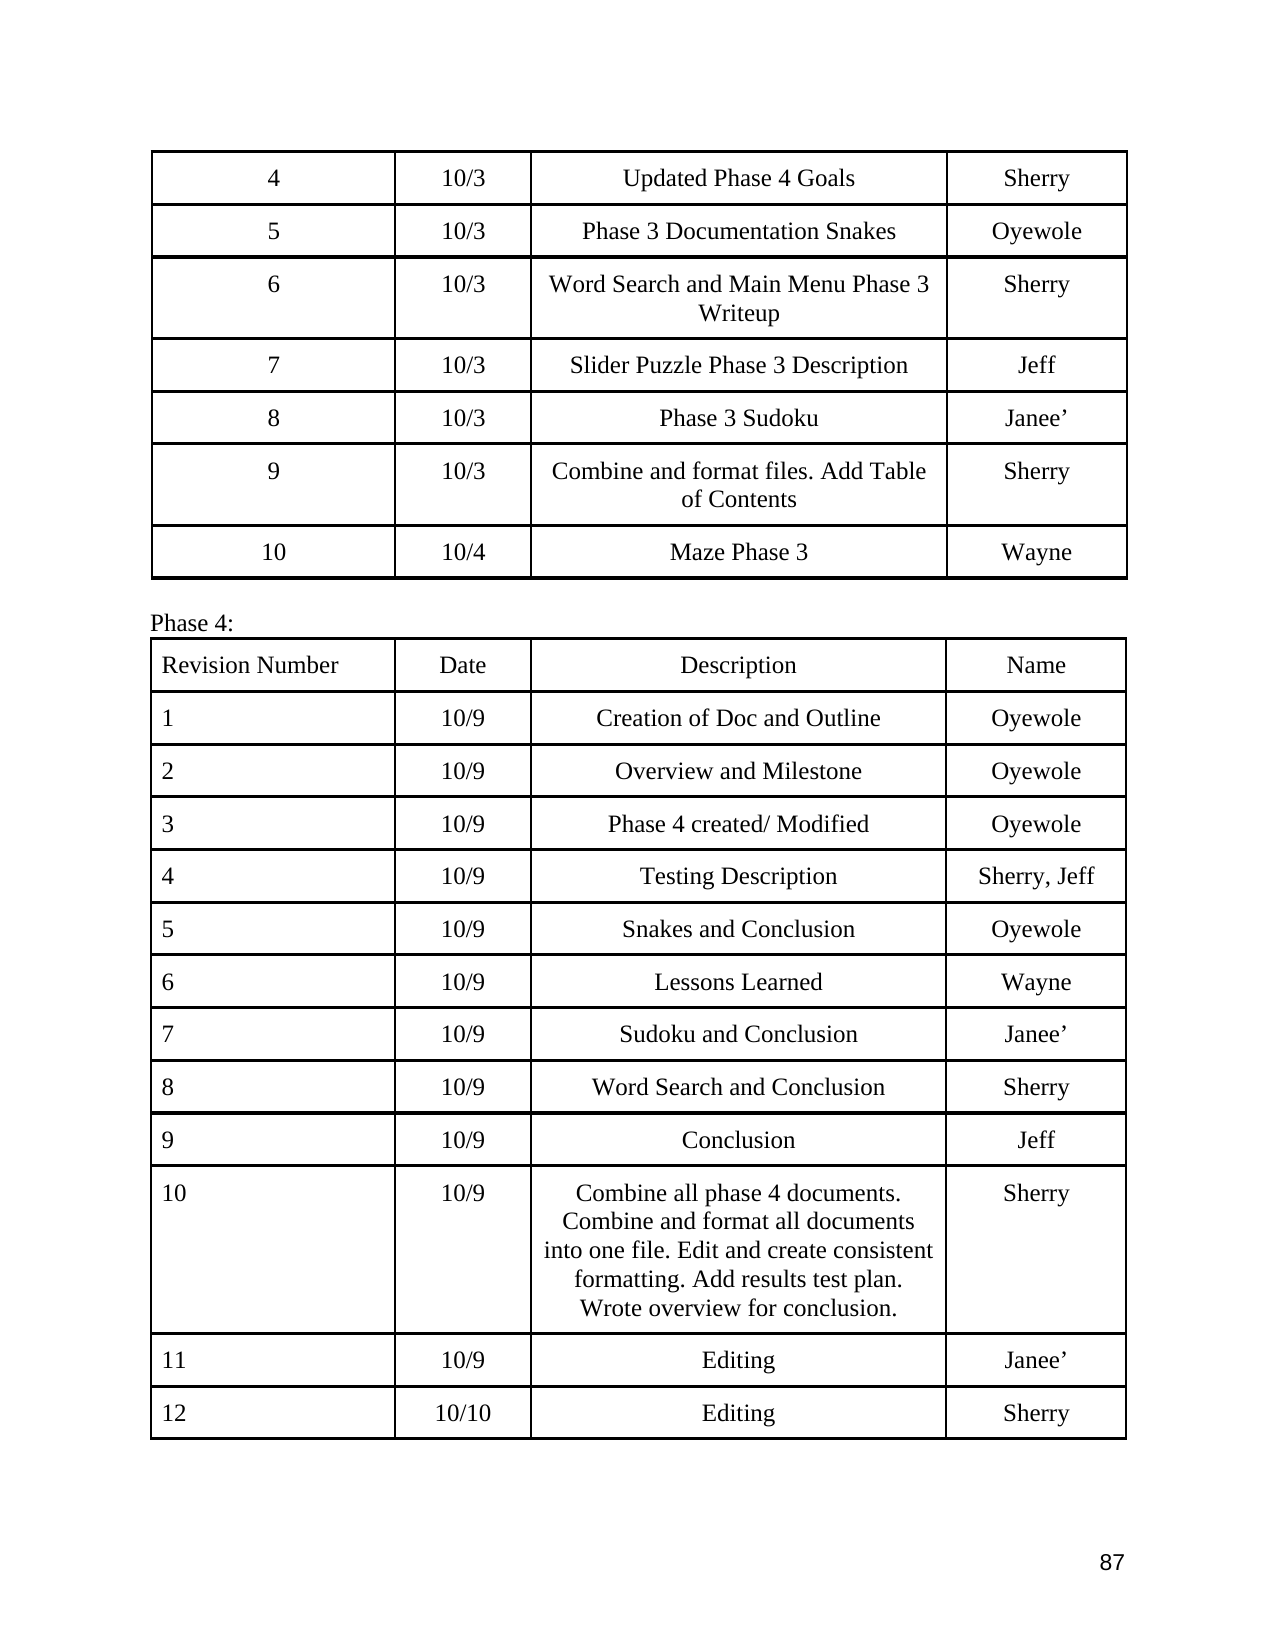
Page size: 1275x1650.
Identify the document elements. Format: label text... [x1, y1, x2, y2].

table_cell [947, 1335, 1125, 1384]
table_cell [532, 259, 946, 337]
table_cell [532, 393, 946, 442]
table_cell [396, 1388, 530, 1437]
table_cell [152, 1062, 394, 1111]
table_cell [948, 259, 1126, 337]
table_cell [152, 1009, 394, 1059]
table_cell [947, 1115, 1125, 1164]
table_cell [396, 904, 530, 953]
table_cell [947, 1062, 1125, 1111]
text Phase 4: [150, 608, 1125, 637]
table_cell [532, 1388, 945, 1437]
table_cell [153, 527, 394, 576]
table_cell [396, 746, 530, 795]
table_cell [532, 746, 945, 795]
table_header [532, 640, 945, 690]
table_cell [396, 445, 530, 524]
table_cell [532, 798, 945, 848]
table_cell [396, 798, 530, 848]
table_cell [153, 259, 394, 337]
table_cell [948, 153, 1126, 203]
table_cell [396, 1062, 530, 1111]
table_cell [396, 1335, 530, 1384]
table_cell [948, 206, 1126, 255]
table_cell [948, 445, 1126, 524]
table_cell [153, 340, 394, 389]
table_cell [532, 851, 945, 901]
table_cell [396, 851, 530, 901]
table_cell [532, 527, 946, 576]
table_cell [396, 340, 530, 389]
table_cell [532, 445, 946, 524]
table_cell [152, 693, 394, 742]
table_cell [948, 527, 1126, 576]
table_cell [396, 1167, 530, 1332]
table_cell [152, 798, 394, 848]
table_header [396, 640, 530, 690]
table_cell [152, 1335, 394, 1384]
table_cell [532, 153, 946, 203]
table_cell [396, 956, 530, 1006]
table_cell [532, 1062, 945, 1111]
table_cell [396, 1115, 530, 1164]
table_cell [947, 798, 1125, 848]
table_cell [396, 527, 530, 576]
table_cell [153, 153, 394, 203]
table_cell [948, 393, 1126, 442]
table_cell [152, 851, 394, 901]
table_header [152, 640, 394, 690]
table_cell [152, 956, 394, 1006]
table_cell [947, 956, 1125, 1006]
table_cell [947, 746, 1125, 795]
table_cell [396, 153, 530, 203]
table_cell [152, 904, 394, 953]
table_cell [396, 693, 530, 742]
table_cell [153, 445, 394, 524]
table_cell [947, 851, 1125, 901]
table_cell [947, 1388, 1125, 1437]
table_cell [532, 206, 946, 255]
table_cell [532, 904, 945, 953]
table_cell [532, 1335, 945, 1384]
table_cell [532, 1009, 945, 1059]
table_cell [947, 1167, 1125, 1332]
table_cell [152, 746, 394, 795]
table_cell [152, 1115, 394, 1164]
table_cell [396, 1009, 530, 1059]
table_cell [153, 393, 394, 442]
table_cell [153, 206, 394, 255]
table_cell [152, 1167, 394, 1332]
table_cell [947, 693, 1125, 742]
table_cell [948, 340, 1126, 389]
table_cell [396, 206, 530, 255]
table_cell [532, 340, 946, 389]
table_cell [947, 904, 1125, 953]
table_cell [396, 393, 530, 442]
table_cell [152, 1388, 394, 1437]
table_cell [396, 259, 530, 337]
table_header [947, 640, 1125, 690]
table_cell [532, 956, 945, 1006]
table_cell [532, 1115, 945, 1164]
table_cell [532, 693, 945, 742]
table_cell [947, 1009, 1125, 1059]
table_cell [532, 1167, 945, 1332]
